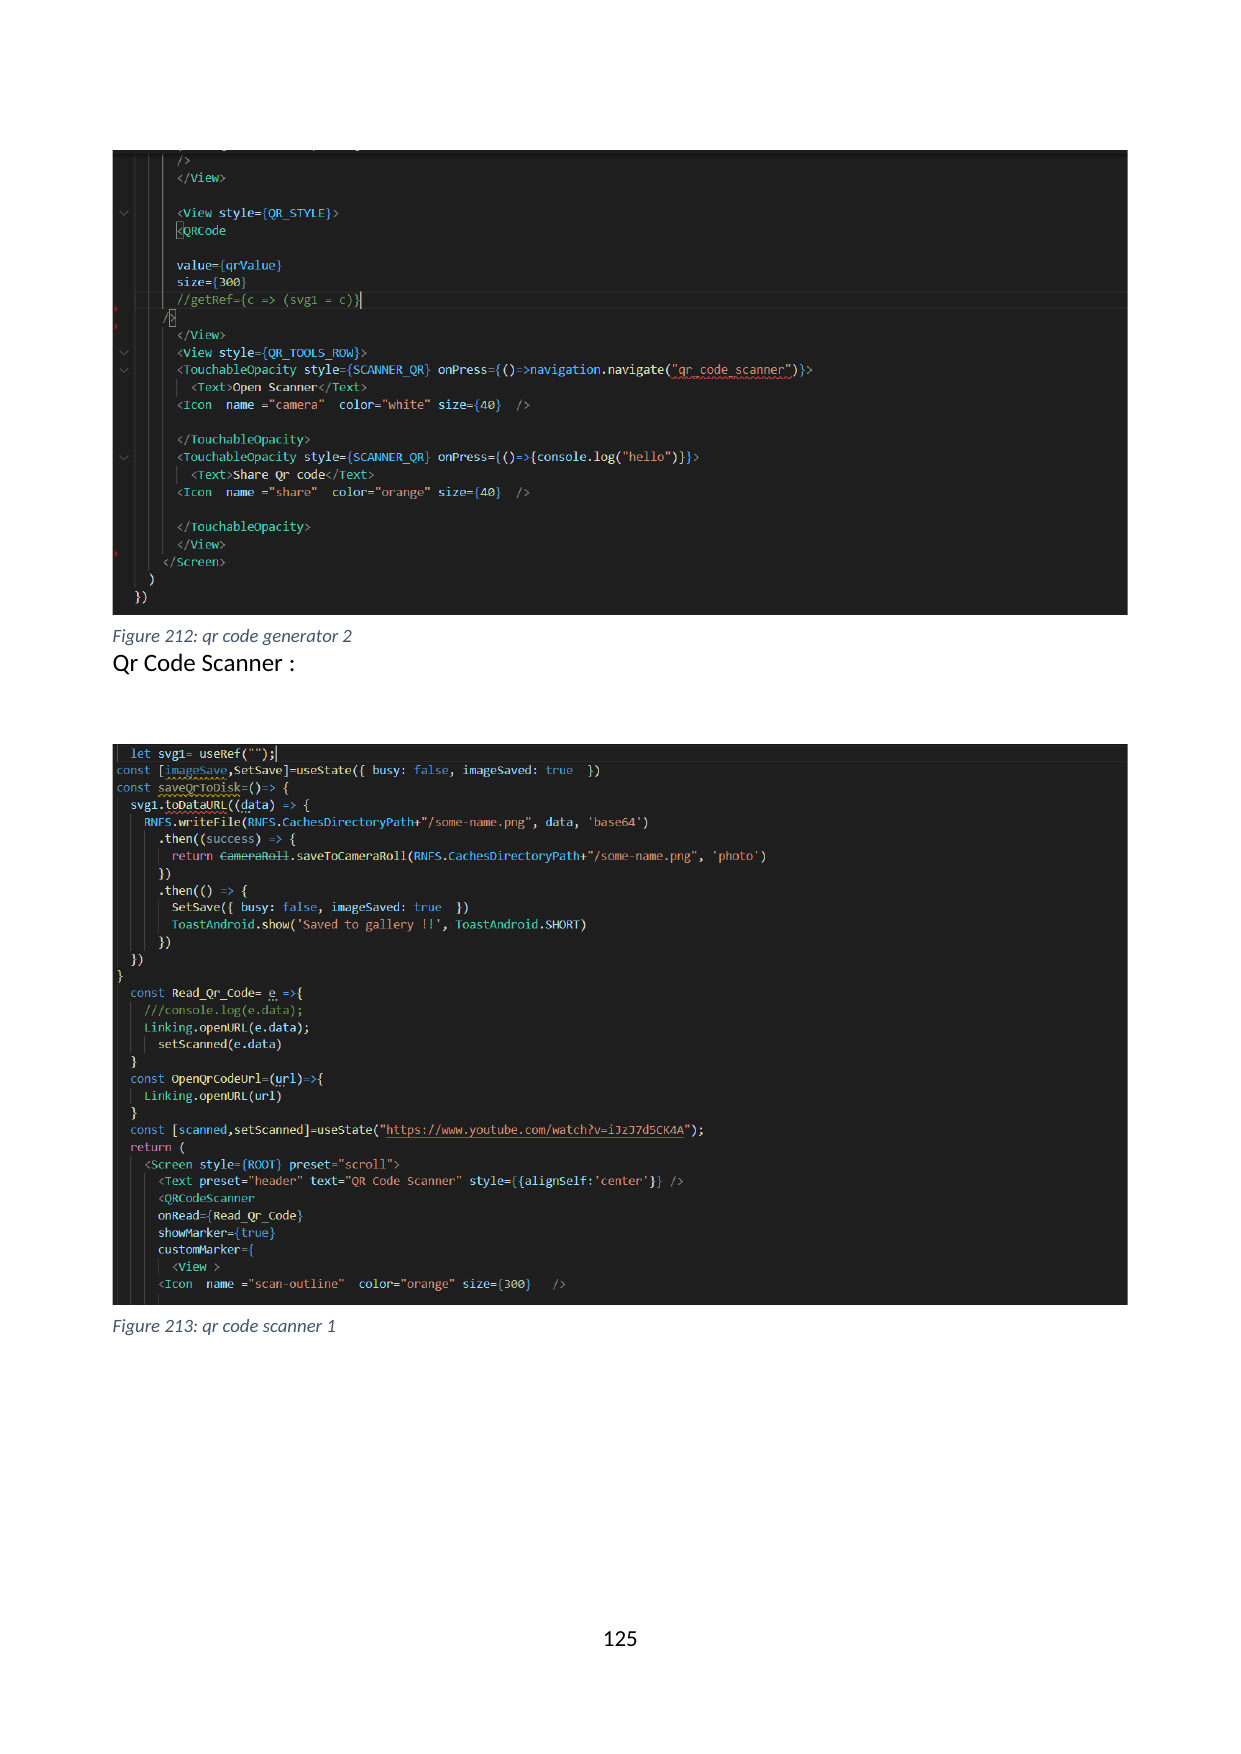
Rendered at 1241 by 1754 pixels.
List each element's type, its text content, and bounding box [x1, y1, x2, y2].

picture [112, 150, 1128, 615]
picture [112, 744, 1128, 1305]
text Qr Code Scanner : [112, 647, 1128, 677]
